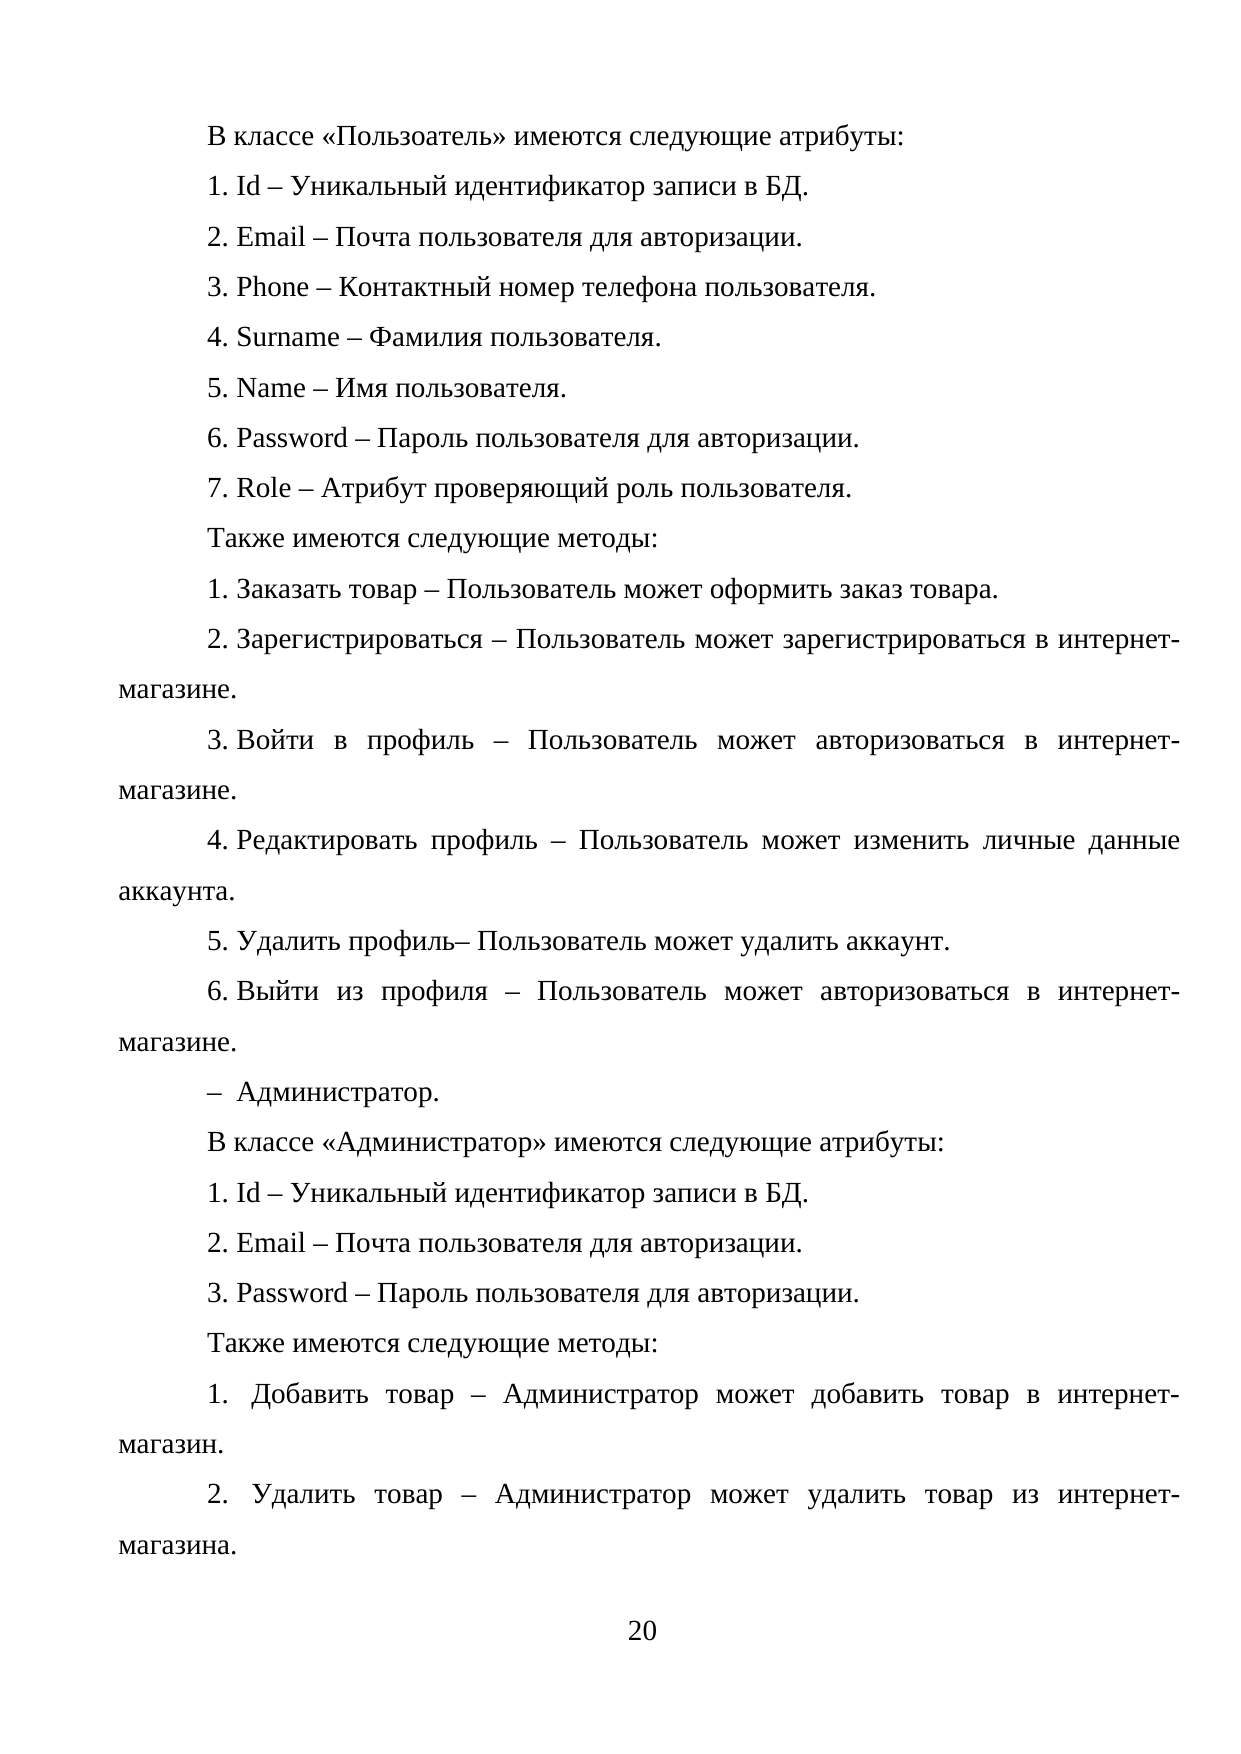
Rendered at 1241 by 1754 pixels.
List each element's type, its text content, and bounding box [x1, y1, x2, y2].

list Surname – Фамилия пользователя. [118, 319, 1181, 353]
list Phone – Контактный номер телефона пользователя. [118, 269, 1181, 303]
list Password – Пароль пользователя для авторизации. [118, 1275, 1181, 1309]
list Войти в профиль – Пользователь может авторизоваться в интернет-магазине. [118, 722, 1181, 806]
text В классе «Пользоатель» имеются следующие атрибуты: [118, 118, 1181, 152]
list Редактировать профиль – Пользователь может изменить личные данные аккаунта. [118, 822, 1181, 906]
list Зарегистрироваться – Пользователь может зарегистрироваться в интернет-магазине. [118, 621, 1181, 705]
list Id – Уникальный идентификатор записи в БД. [118, 1175, 1181, 1208]
list Удалить профиль– Пользователь может удалить аккаунт. [118, 923, 1181, 957]
list Email – Почта пользователя для авторизации. [118, 1225, 1181, 1258]
list Добавить товар – Администратор может добавить товар в интернет-магазин. [118, 1376, 1181, 1460]
text Также имеются следующие методы: [118, 521, 1181, 554]
list Name – Имя пользователя. [118, 370, 1181, 403]
text Также имеются следующие методы: [118, 1326, 1181, 1359]
list Выйти из профиля – Пользователь может авторизоваться в интернет-магазине. [118, 973, 1181, 1057]
text – Администратор. [118, 1074, 1181, 1108]
list Заказать товар – Пользователь может оформить заказ товара. [118, 571, 1181, 604]
text В классе «Администратор» имеются следующие атрибуты: [118, 1124, 1181, 1158]
list Удалить товар – Администратор может удалить товар из интернет-магазина. [118, 1477, 1181, 1560]
list Password – Пароль пользователя для авторизации. [118, 420, 1181, 453]
list Email – Почта пользователя для авторизации. [118, 219, 1181, 252]
list Id – Уникальный идентификатор записи в БД. [118, 168, 1181, 202]
list Role – Атрибут проверяющий роль пользователя. [118, 470, 1181, 504]
